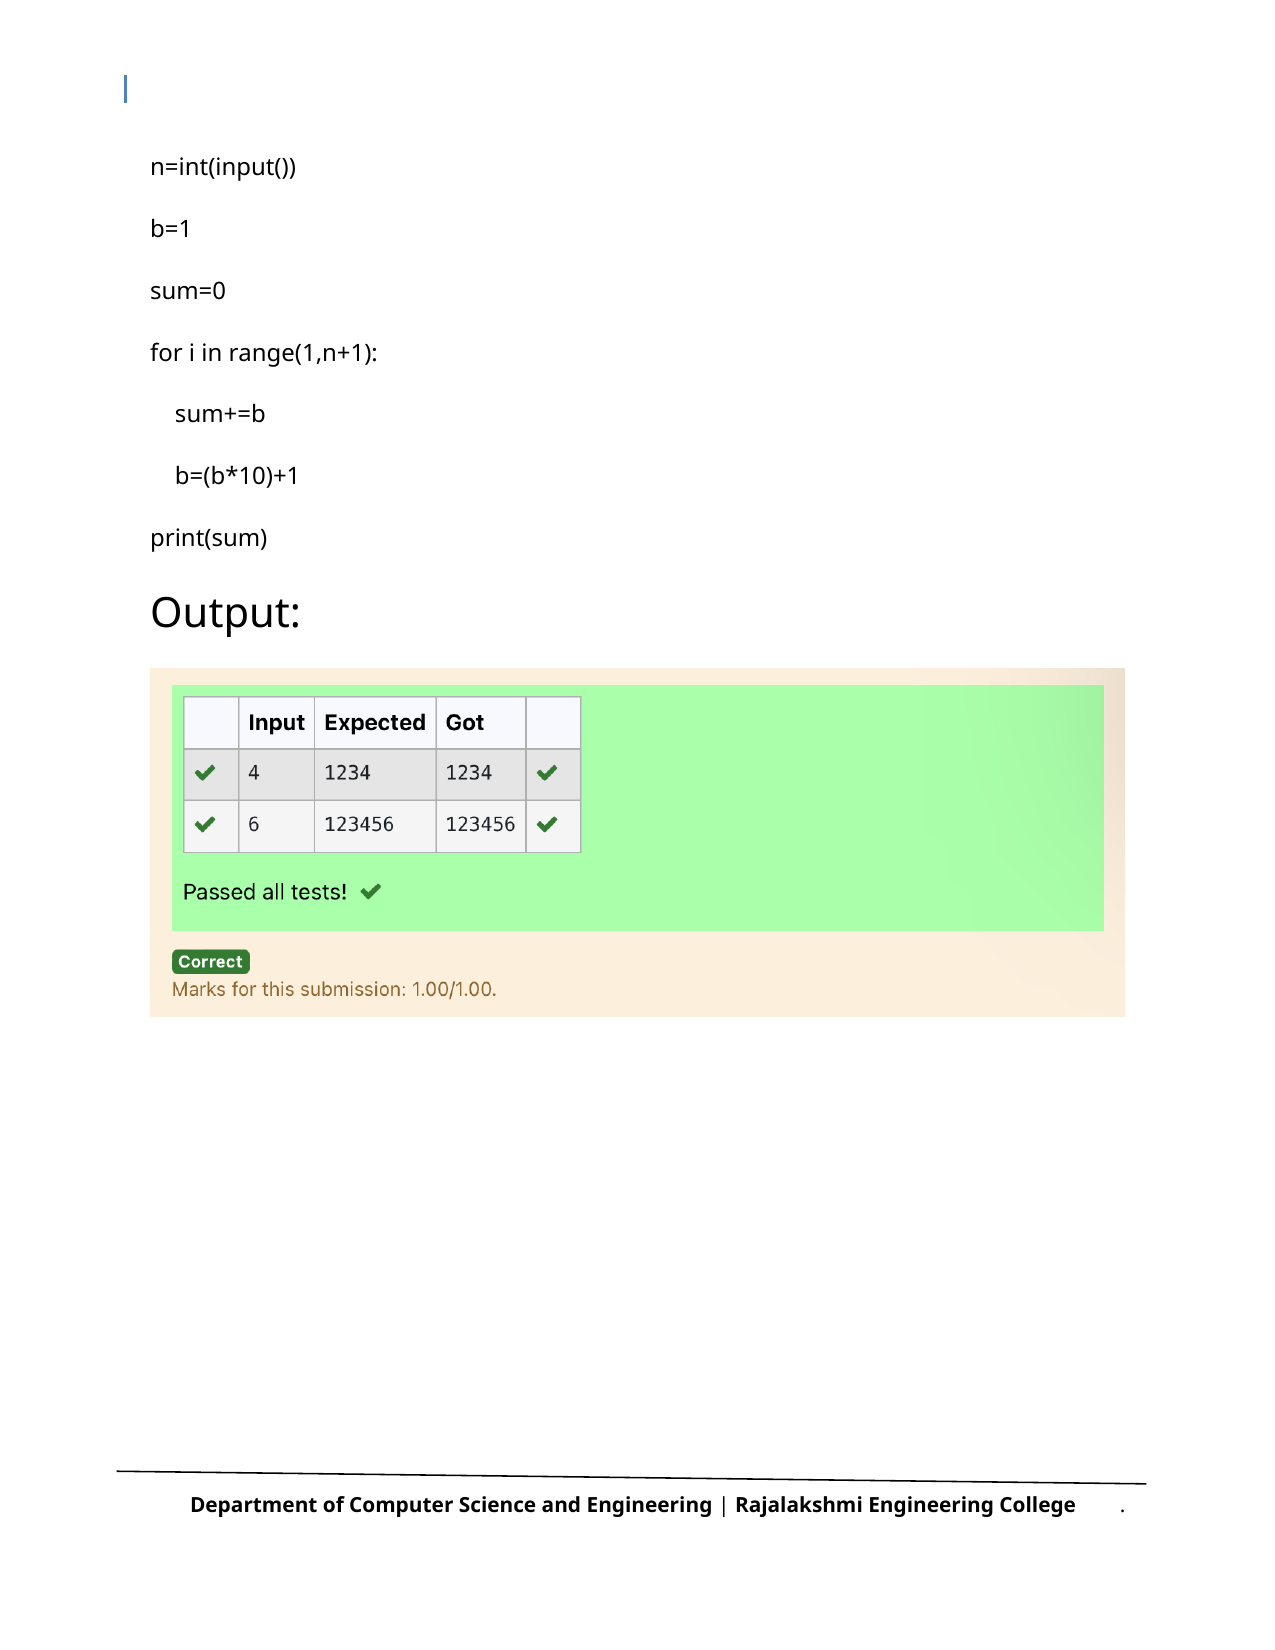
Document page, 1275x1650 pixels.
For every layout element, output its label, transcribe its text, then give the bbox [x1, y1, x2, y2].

text Output: [150, 582, 1125, 639]
text b=(b*10)+1 [150, 459, 1125, 491]
text n=int(input()) [150, 150, 1125, 183]
text for i in range(1,n+1): [150, 335, 1125, 368]
text print(sum) [150, 521, 1125, 553]
text sum+=b [150, 397, 1125, 430]
text sum=0 [150, 273, 1125, 306]
picture [150, 668, 1125, 1017]
text b=1 [150, 212, 1125, 244]
